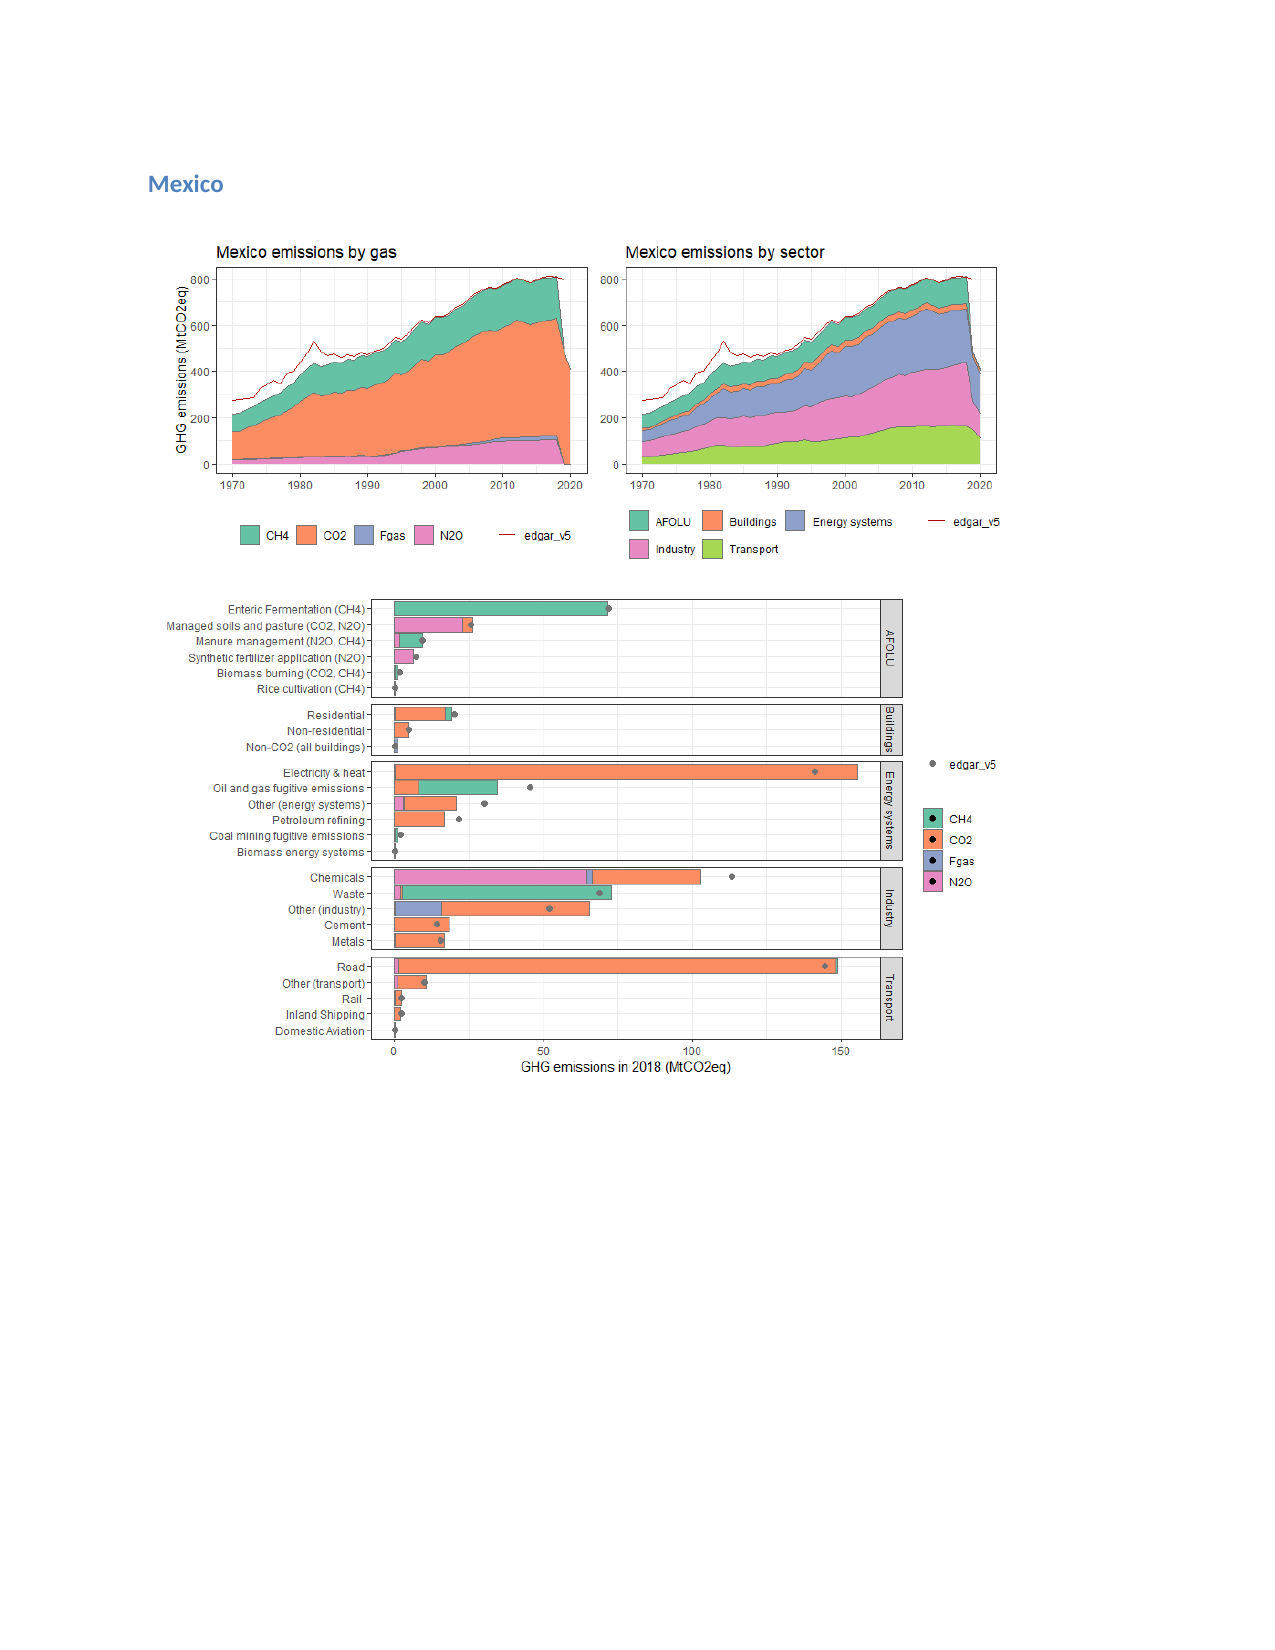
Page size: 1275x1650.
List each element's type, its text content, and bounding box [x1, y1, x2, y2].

subtitle Mexico [148, 168, 1127, 199]
picture [147, 217, 1023, 1093]
